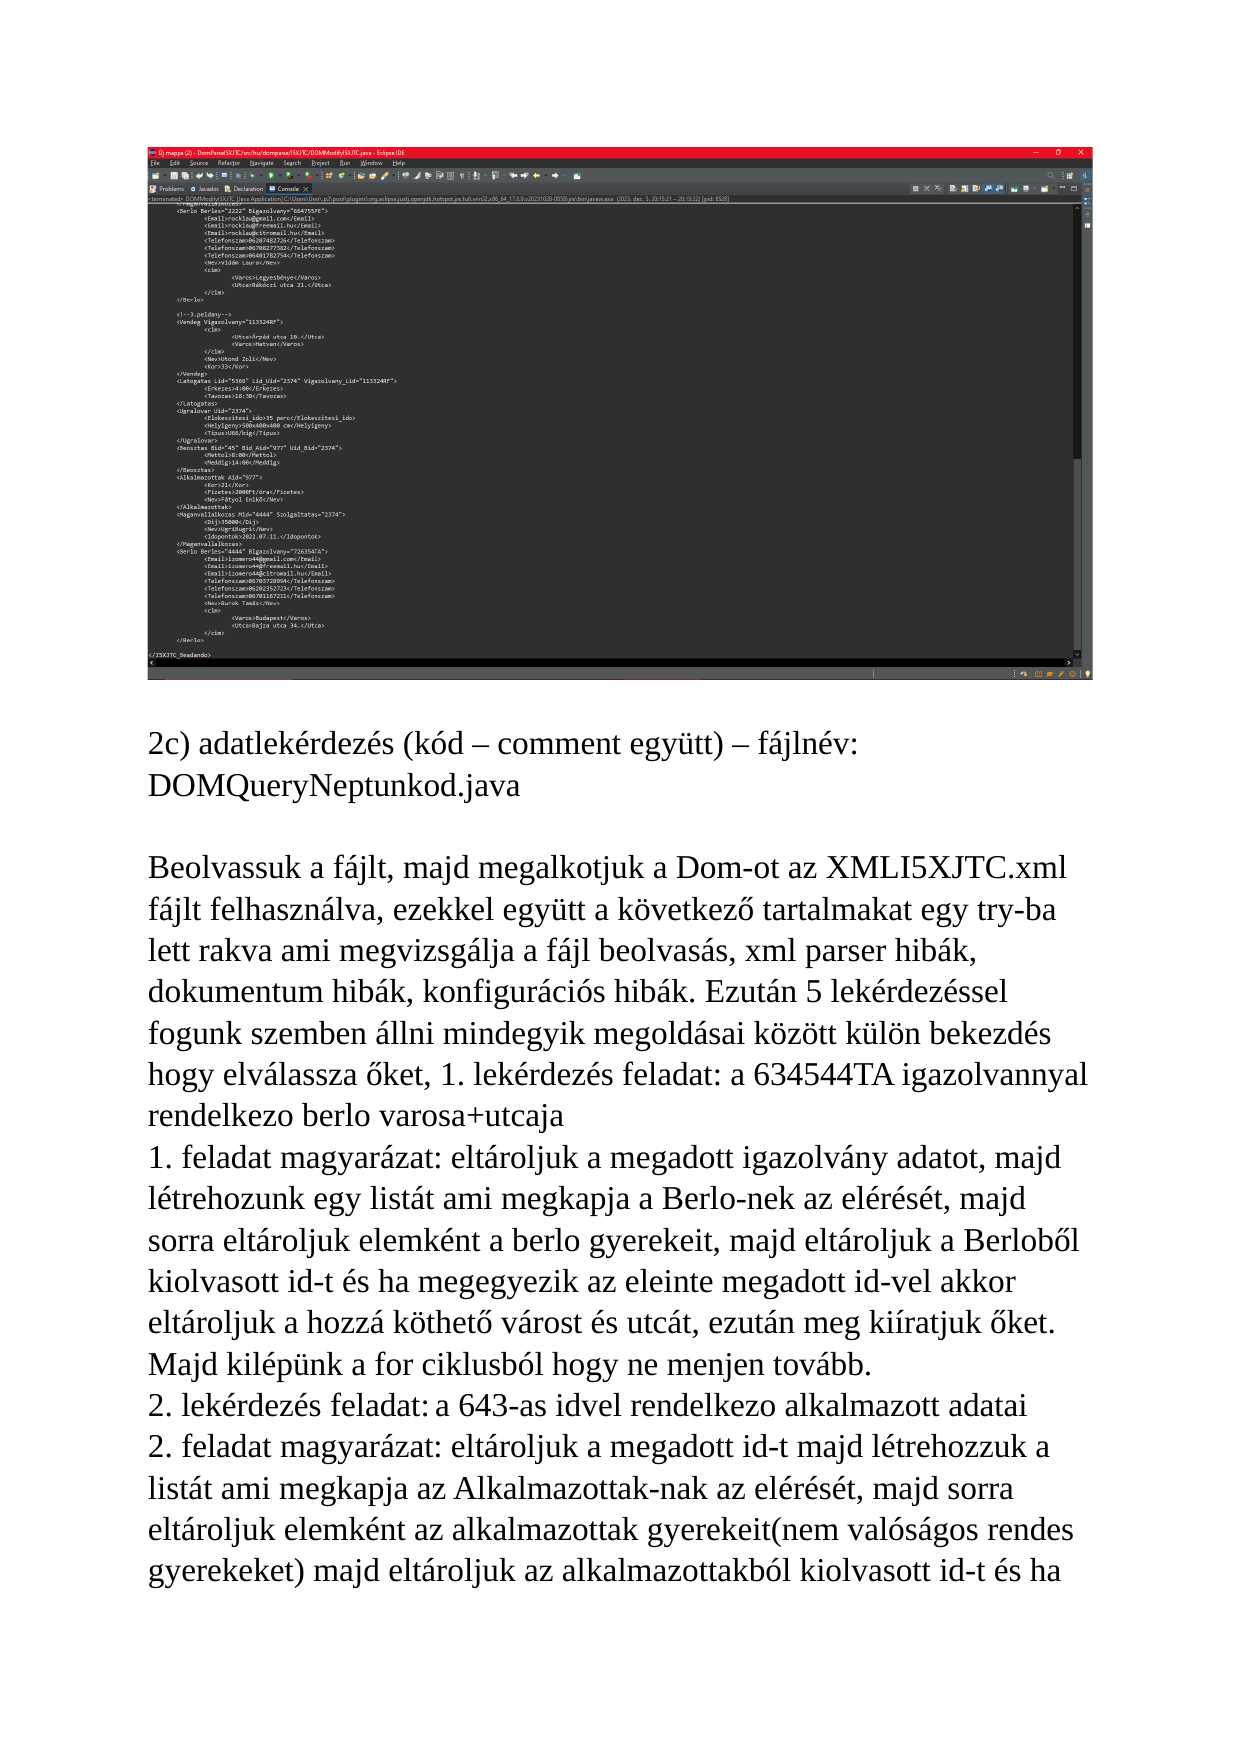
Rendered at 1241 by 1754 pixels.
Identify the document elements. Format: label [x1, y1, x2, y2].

picture [147, 147, 1093, 680]
text [148, 680, 1093, 1589]
